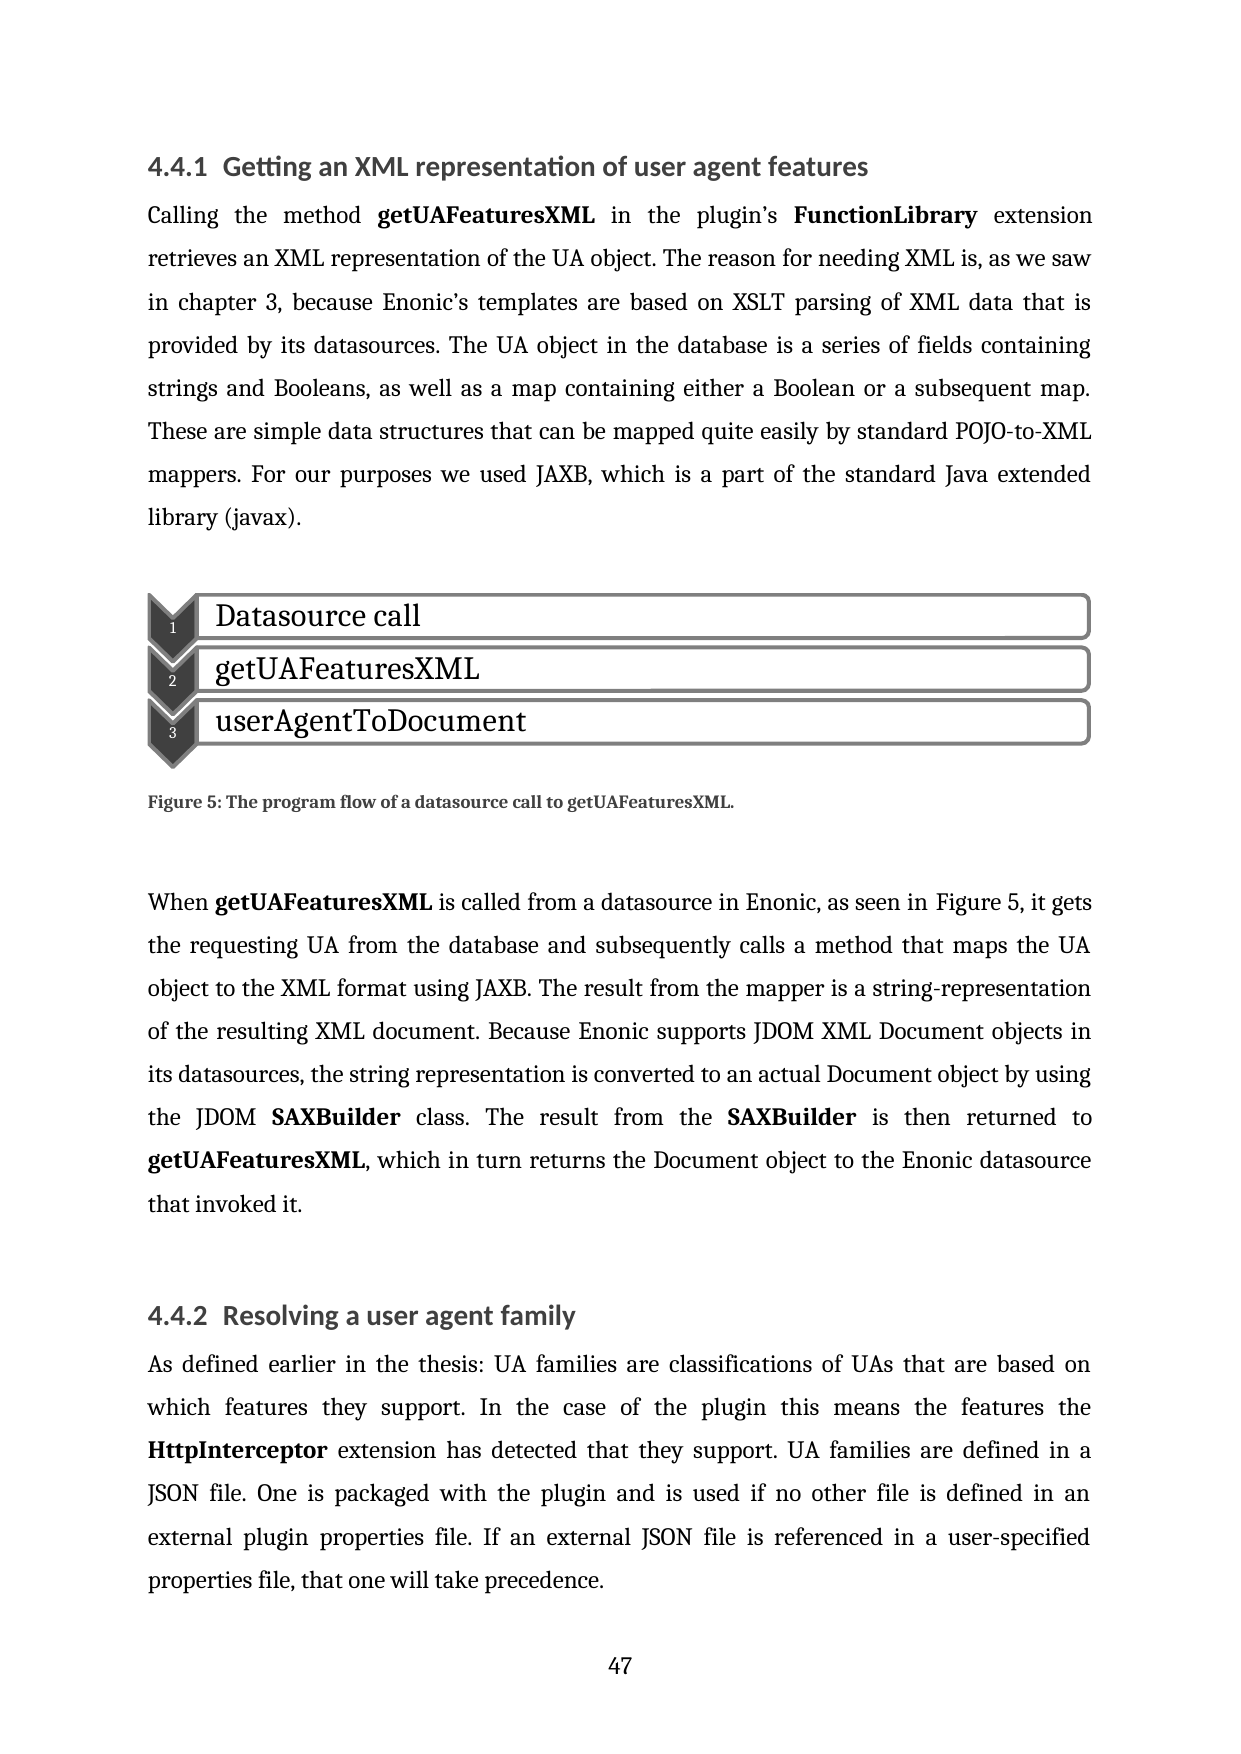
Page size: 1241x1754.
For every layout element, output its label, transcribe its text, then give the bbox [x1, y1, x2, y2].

subtitle Getting an XML representation of user agent features [148, 148, 1092, 183]
text As defined earlier in the thesis: UA families are classifications of UAs that are based on which features they support. In the case of the plugin this means the features the HttpInterceptor extension has detected that they support. UA families are defined in a JSON file. One is packaged with the plugin and is used if no other file is defined in an external plugin properties file. If an external JSON file is referenced in a user-specified properties file, that one will take precedence. [148, 1350, 1092, 1594]
text When getUAFeaturesXML is called from a datasource in Enonic, as seen in Figure 5, it gets the requesting UA from the database and subsequently calls a method that maps the UA object to the XML format using JAXB. The result from the mapper is a string-representation of the resulting XML document. Because Enonic supports JDOM XML Document objects in its datasources, the string representation is converted to an actual Document object by using the JDOM SAXBuilder class. The result from the SAXBuilder is then returned to getUAFeaturesXML, which in turn returns the Document object to the Enonic datasource that invoked it. [148, 888, 1092, 1218]
text Calling the method getUAFeaturesXML in the plugin’s FunctionLibrary extension retrieves an XML representation of the UA object. The reason for needing XML is, as we saw in chapter 3, because Enonic’s templates are based on XSLT parsing of XML data that is provided by its datasources. The UA object in the database is a series of fields containing strings and Booleans, as well as a map containing either a Boolean or a subsequent map. These are simple data structures that can be mapped quite easily by standard POJO-to-XML mappers. For our purposes we used JAXB, which is a part of the standard Java extended library (javax). [148, 201, 1092, 532]
subtitle Resolving a user agent family [148, 1297, 1092, 1332]
